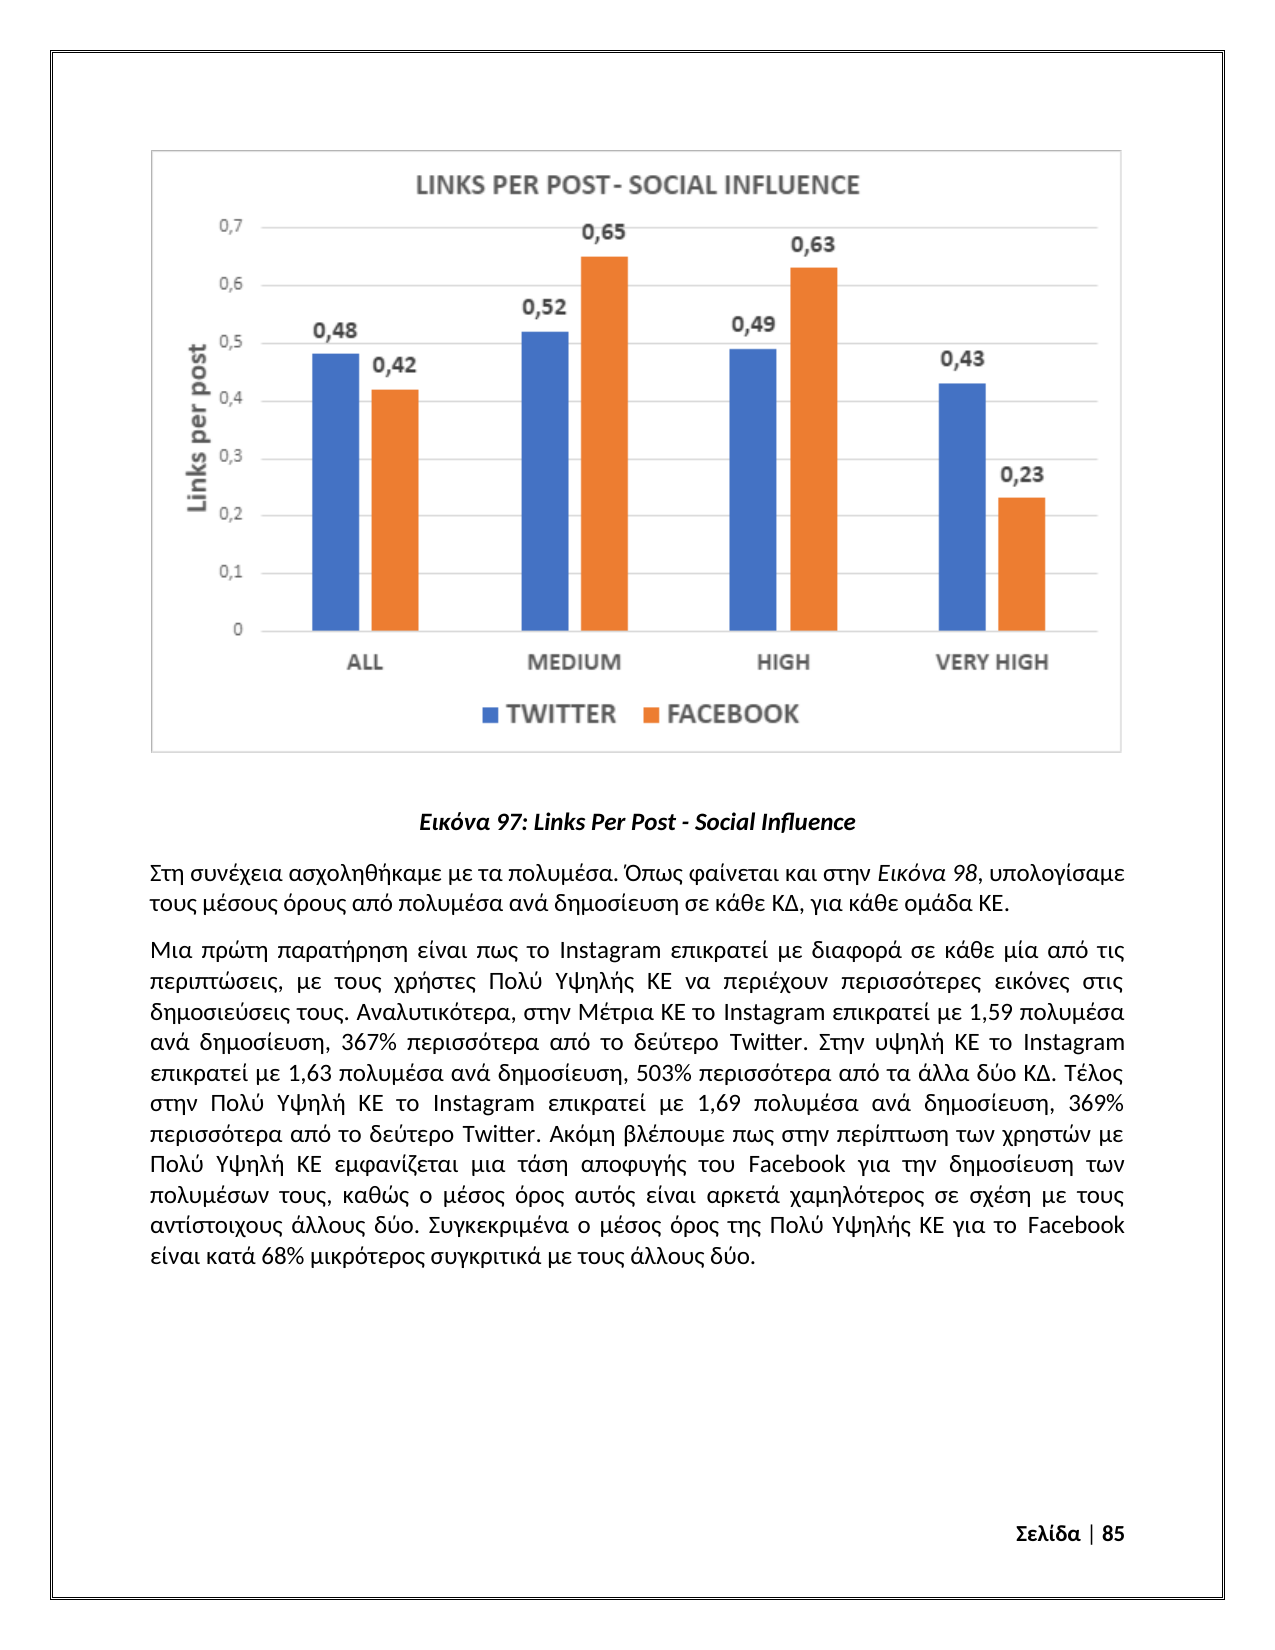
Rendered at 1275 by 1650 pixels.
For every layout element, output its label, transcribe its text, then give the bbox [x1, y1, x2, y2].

text Μια πρώτη παρατήρηση είναι πως το Instagram επικρατεί με διαφορά σε κάθε μία από τις περιπτώσεις, με τους χρήστες Πολύ Υψηλής ΚΕ να περιέχουν περισσότερες εικόνες στις δημοσιεύσεις τους. Αναλυτικότερα, στην Μέτρια ΚΕ το Instagram επικρατεί με 1,59 πολυμέσα ανά δημοσίευση, 367% περισσότερα από το δεύτερο Twitter. Στην υψηλή ΚΕ το Instagram επικρατεί με 1,63 πολυμέσα ανά δημοσίευση, 503% περισσότερα από τα άλλα δύο ΚΔ. Τέλος στην Πολύ Υψηλή ΚΕ το Instagram επικρατεί με 1,69 πολυμέσα ανά δημοσίευση, 369% περισσότερα από το δεύτερο Twitter. Ακόμη βλέπουμε πως στην περίπτωση των χρηστών με Πολύ Υψηλή ΚΕ εμφανίζεται μια τάση αποφυγής του Facebook για την δημοσίευση των πολυμέσων τους, καθώς ο μέσος όρος αυτός είναι αρκετά χαμηλότερος σε σχέση με τους αντίστοιχους άλλους δύο. Συγκεκριμένα ο μέσος όρος της Πολύ Υψηλής ΚΕ για το Facebook είναι κατά 68% μικρότερος συγκριτικά με τους άλλους δύο. [150, 935, 1125, 1270]
text Στη συνέχεια ασχοληθήκαμε με τα πολυμέσα. Όπως φαίνεται και στην Εικόνα 98, υπολογίσαμε τους μέσους όρους από πολυμέσα ανά δημοσίευση σε κάθε ΚΔ, για κάθε ομάδα ΚΕ. [150, 857, 1125, 918]
text Εικόνα 97: Links Per Post - Social Influence [150, 806, 1125, 836]
picture [150, 150, 1122, 753]
